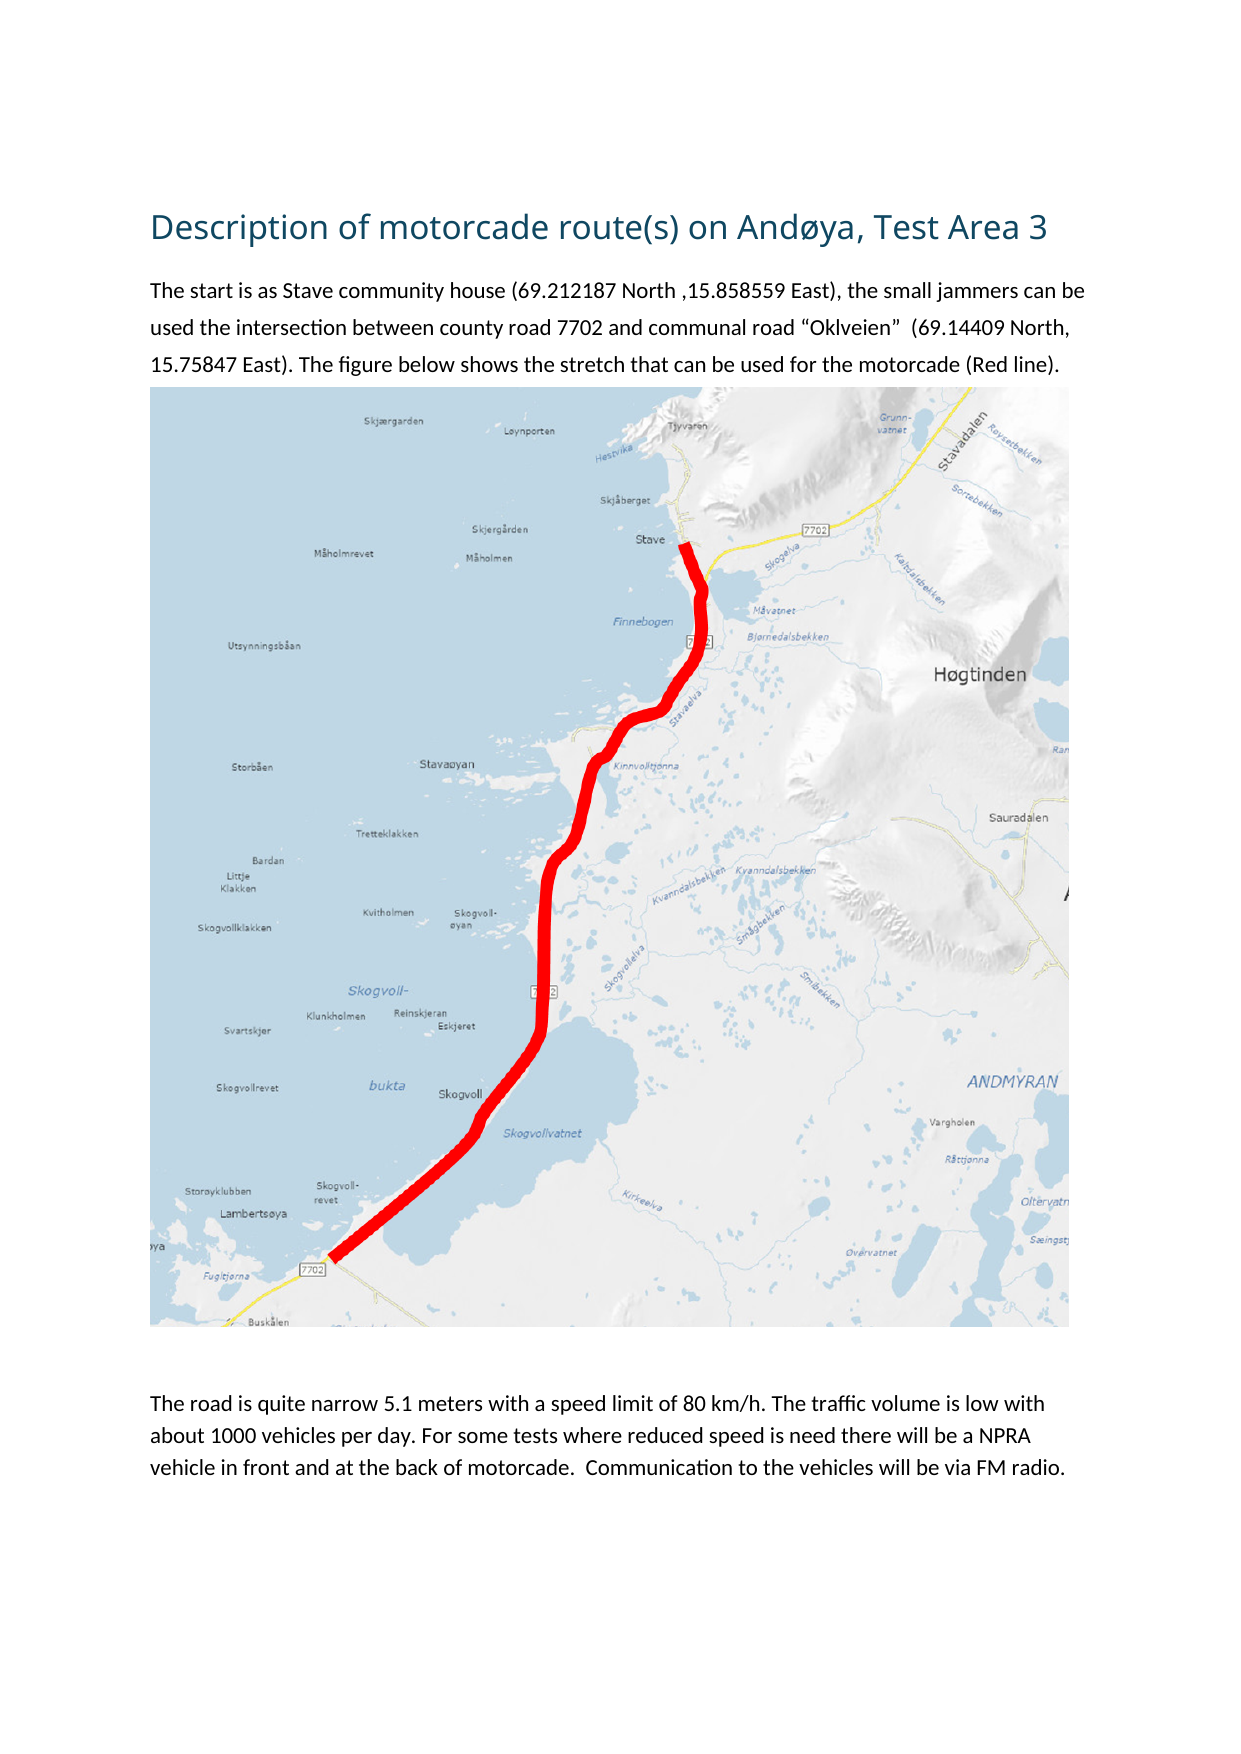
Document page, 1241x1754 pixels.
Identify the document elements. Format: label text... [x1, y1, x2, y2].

text The start is as Stave community house (69.212187 North ,15.858559 East), the small jammers can be used the intersection between county road 7702 and communal road “Oklveien” (69.14409 North, 15.75847 East). The figure below shows the stretch that can be used for the motorcade (Red line). [150, 276, 1090, 378]
text The road is quite narrow 5.1 meters with a speed limit of 80 km/h. The traffic volume is low with about 1000 vehicles per day. For some tests where reduced speed is need there will be a NPRA vehicle in front and at the back of motorcade. Communication to the vehicles will be via FM radio. [150, 1389, 1090, 1481]
picture [150, 387, 1069, 1327]
subtitle Description of motorcade route(s) on Andøya, Test Area 3 [150, 204, 1090, 249]
